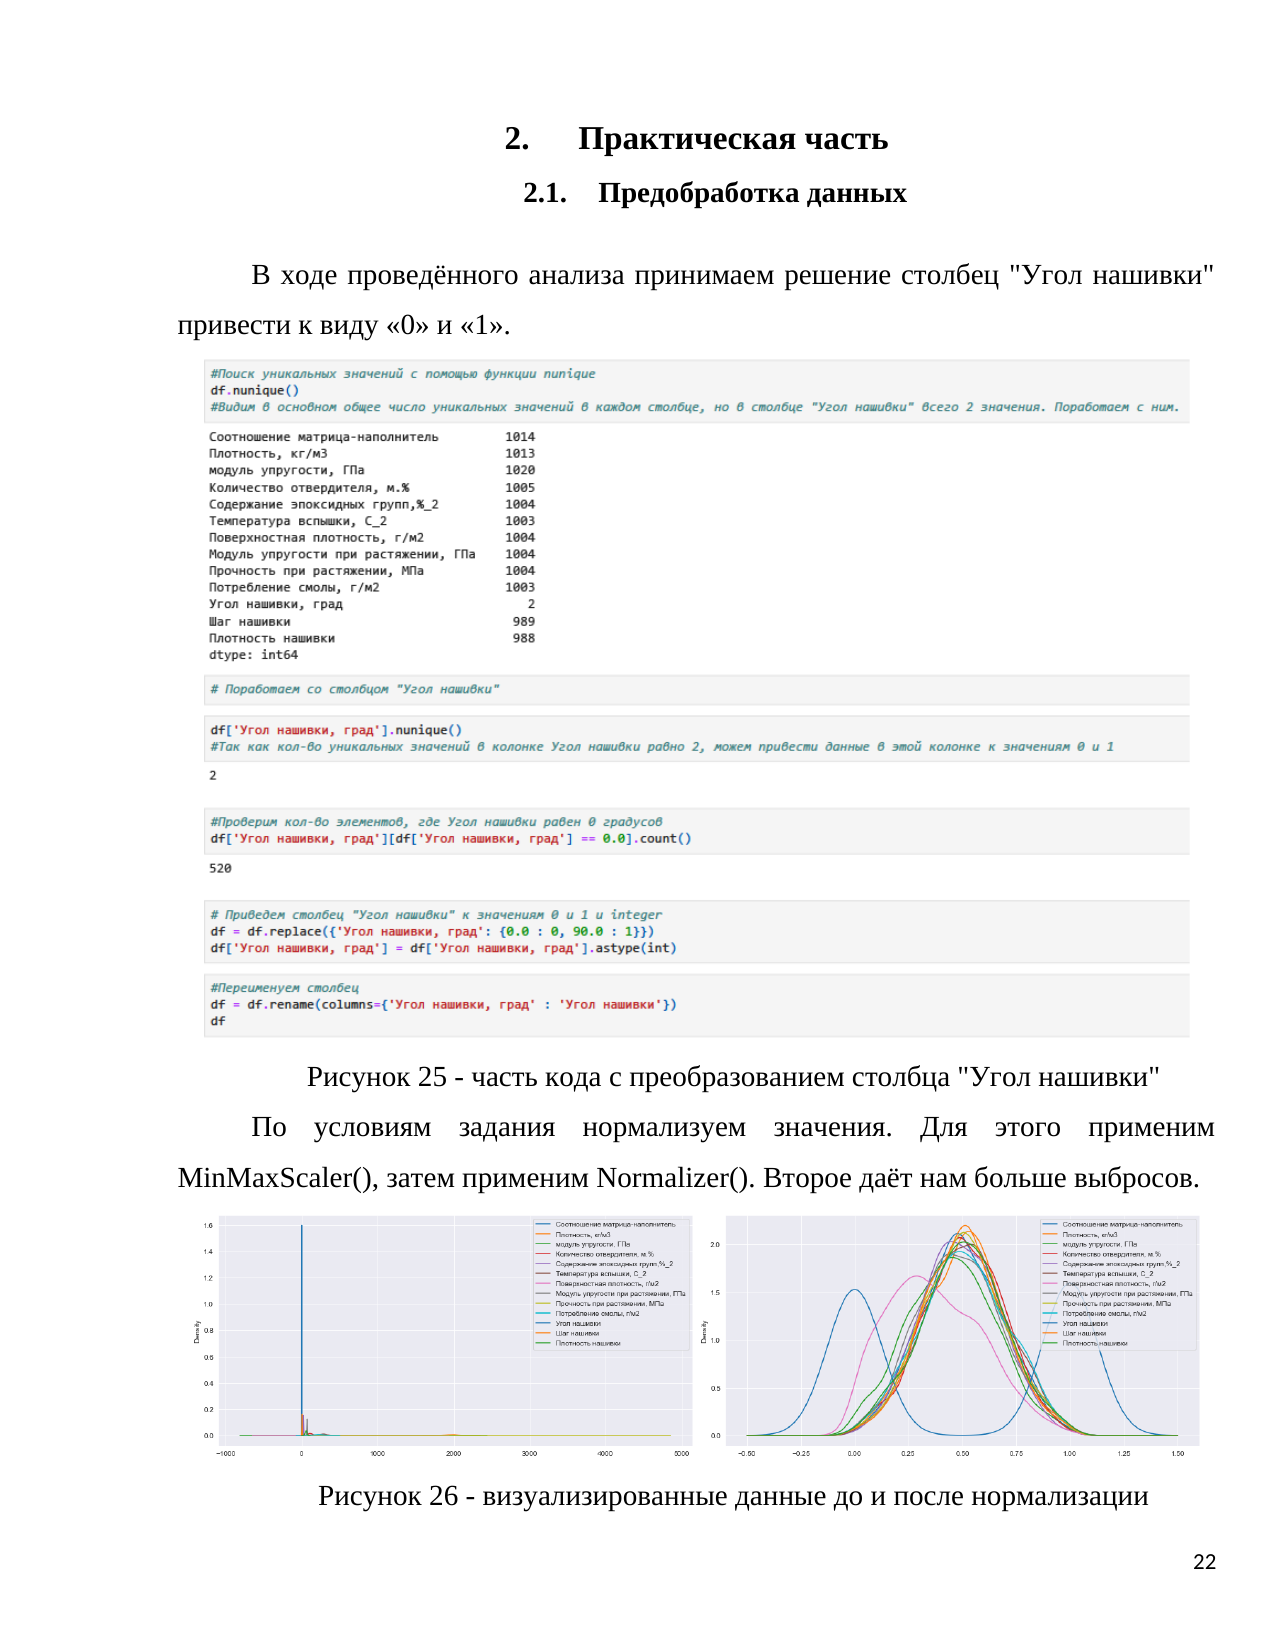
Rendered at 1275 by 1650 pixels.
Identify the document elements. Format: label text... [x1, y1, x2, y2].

text Рисунок 26 - визуализированные данные до и после нормализации [177, 1478, 1216, 1512]
list Практическая часть [177, 118, 1216, 156]
picture [189, 1210, 1204, 1462]
text По условиям задания нормализуем значения. Для этого применим MinMaxScaler(), затем применим Normalizer(). Второе даёт нам больше выбросов. [177, 1109, 1216, 1193]
text Рисунок 25 - часть кода с преобразованием столбца "Угол нашивки" [177, 1059, 1216, 1093]
list Предобработка данных [214, 176, 1216, 209]
picture [203, 357, 1190, 1043]
text В ходе проведённого анализа принимаем решение столбец "Угол нашивки" привести к виду «0» и «1». [177, 257, 1216, 341]
